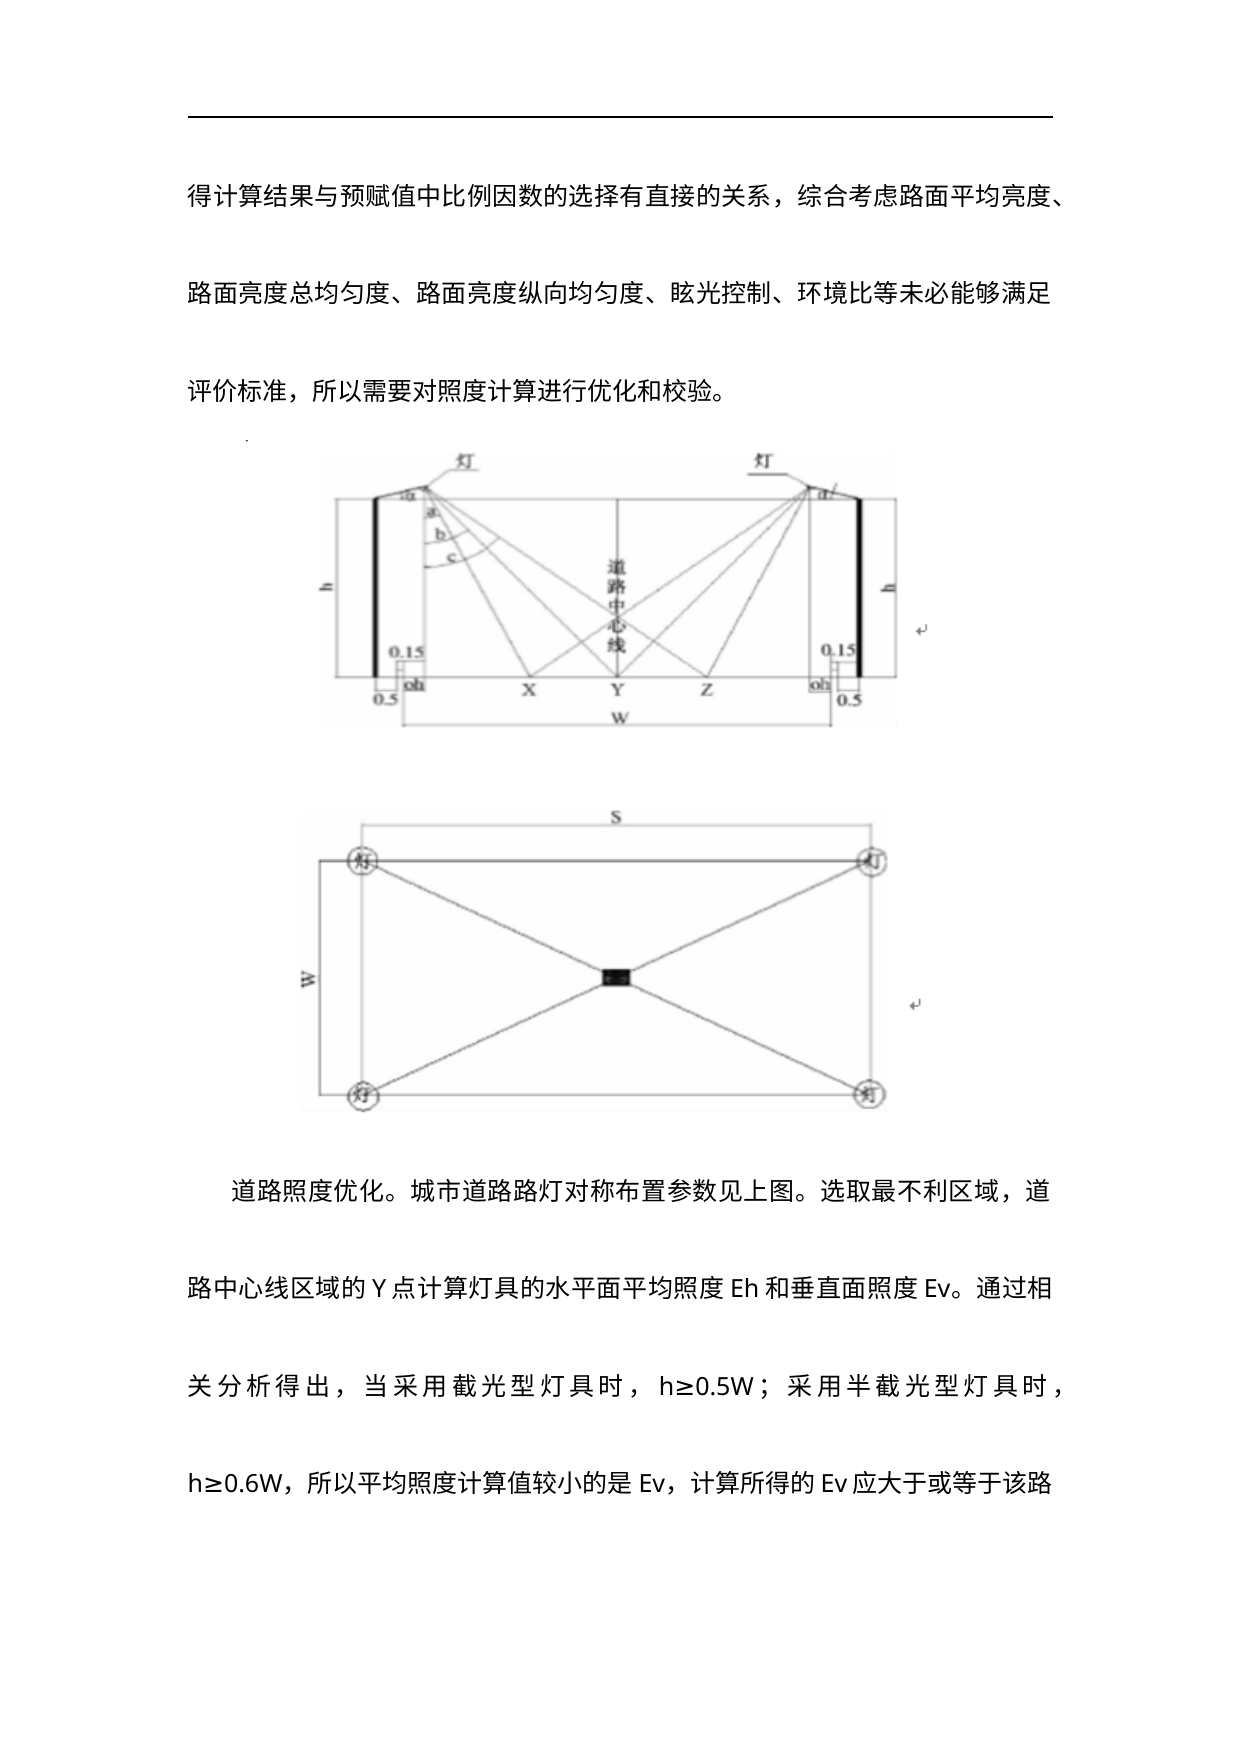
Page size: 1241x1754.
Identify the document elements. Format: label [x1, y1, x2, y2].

text [187, 162, 1053, 422]
text [187, 1157, 1053, 1514]
picture [237, 440, 971, 741]
picture [237, 782, 988, 1125]
